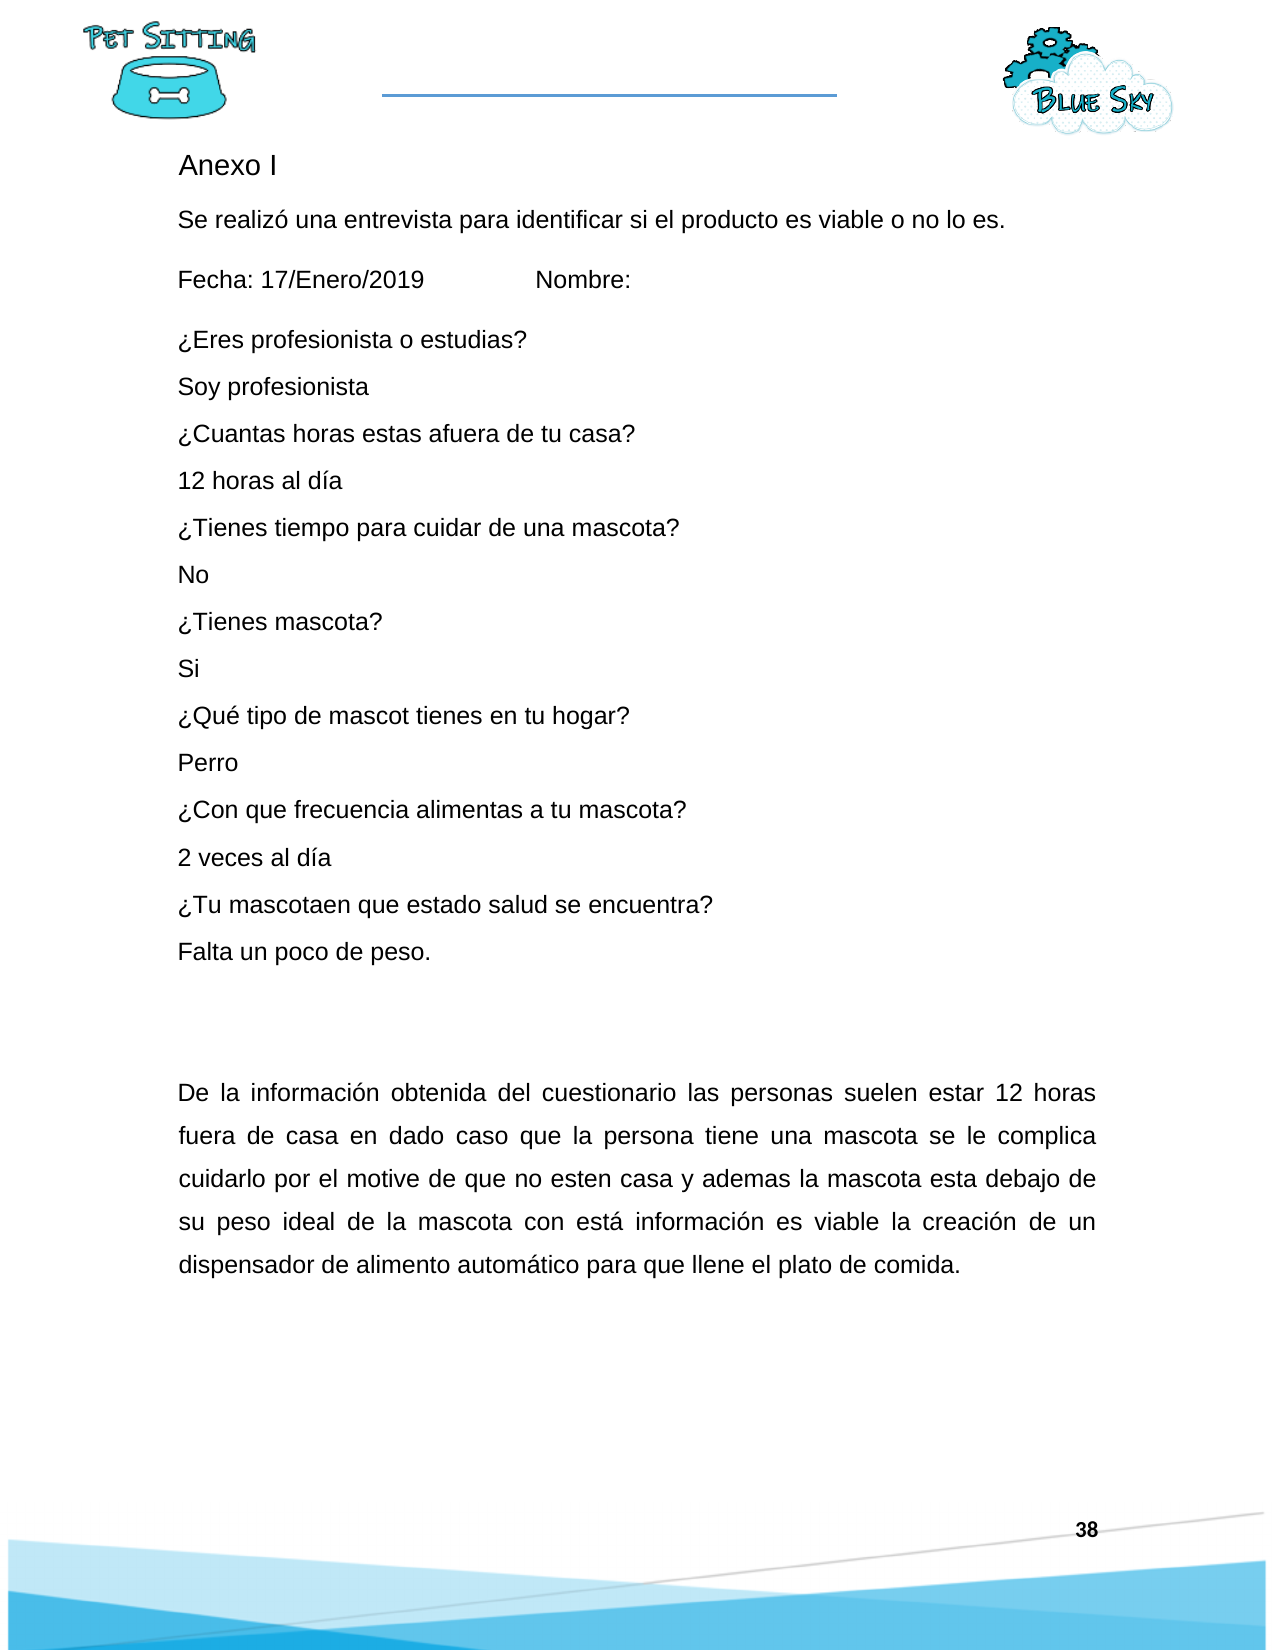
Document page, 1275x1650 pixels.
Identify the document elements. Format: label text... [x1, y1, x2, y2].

text ¿Cuantas horas estas afuera de tu casa? [177, 419, 1103, 447]
text Se realizó una entrevista para identificar si el producto es viable o no lo es. [177, 205, 1098, 234]
text No [177, 560, 1103, 589]
subtitle Anexo I [178, 148, 1098, 181]
text De la información obtenida del cuestionario las personas suelen estar 12 horas fuera de casa en dado caso que la persona tiene una mascota se le complica cuidarlo por el motive de que no esten casa y ademas la mascota esta debajo de su peso ideal de la mascota con está información es viable la creación de un dispensador de alimento automático para que llene el plato de comida. [177, 1078, 1098, 1279]
text ¿Tienes tiempo para cuidar de una mascota? [177, 513, 1103, 542]
text Falta un poco de peso. [177, 937, 1103, 965]
picture [76, 9, 265, 126]
text 12 horas al día [177, 466, 1103, 494]
text ¿Tu mascotaen que estado salud se encuentra? [177, 889, 1103, 918]
text Perro [177, 748, 1103, 777]
picture [0, 1502, 1271, 1650]
text ¿Qué tipo de mascot tienes en tu hogar? [177, 701, 1103, 730]
picture [997, 27, 1178, 139]
text ¿Eres profesionista o estudias? [177, 324, 1103, 353]
text Fecha: 17/Enero/2019 Nombre: [177, 265, 1098, 294]
text ¿Con que frecuencia alimentas a tu mascota? [177, 795, 1103, 824]
text Si [177, 654, 1103, 683]
text 2 veces al día [177, 842, 1103, 871]
text ¿Tienes mascota? [177, 607, 1103, 636]
text Soy profesionista [177, 372, 1103, 400]
